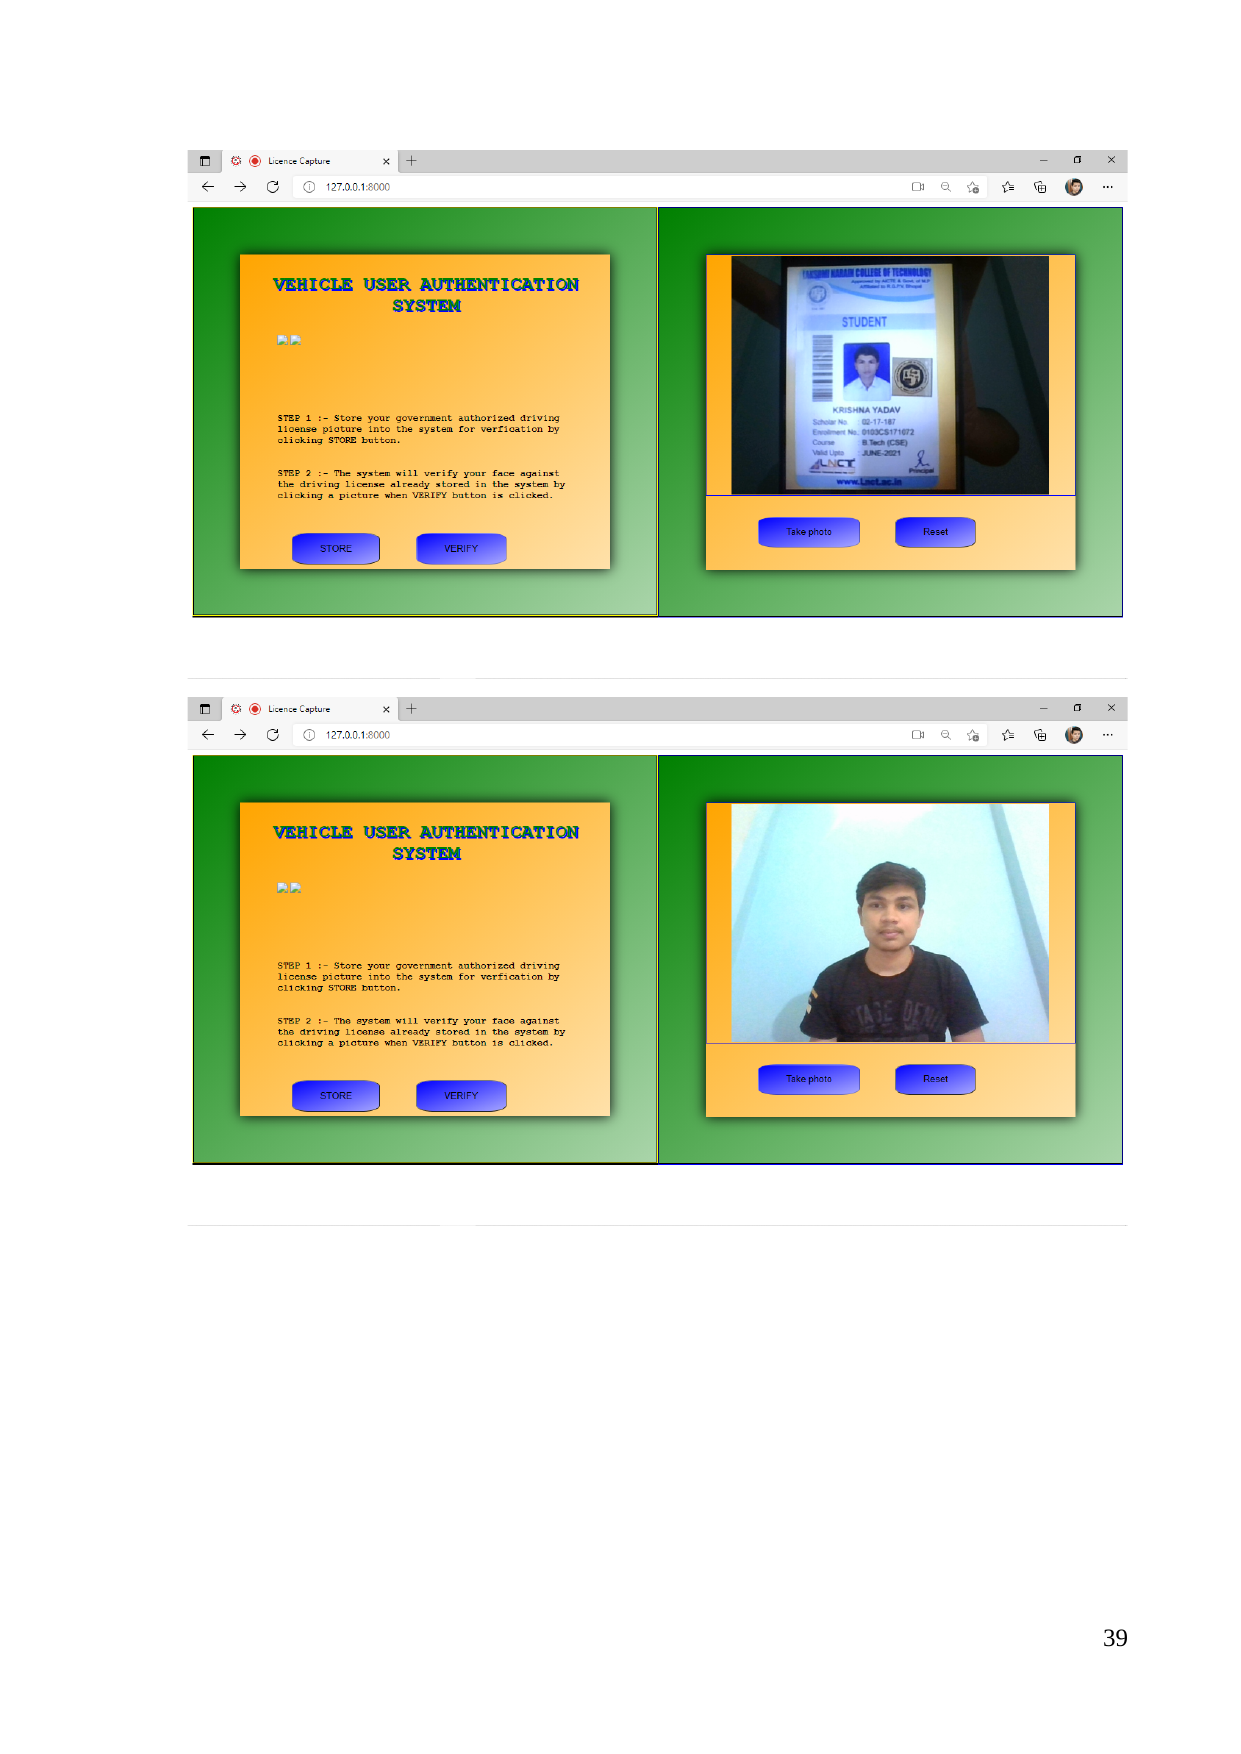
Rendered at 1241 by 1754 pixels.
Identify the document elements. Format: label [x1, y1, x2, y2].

picture [187, 150, 1128, 679]
picture [187, 697, 1128, 1226]
